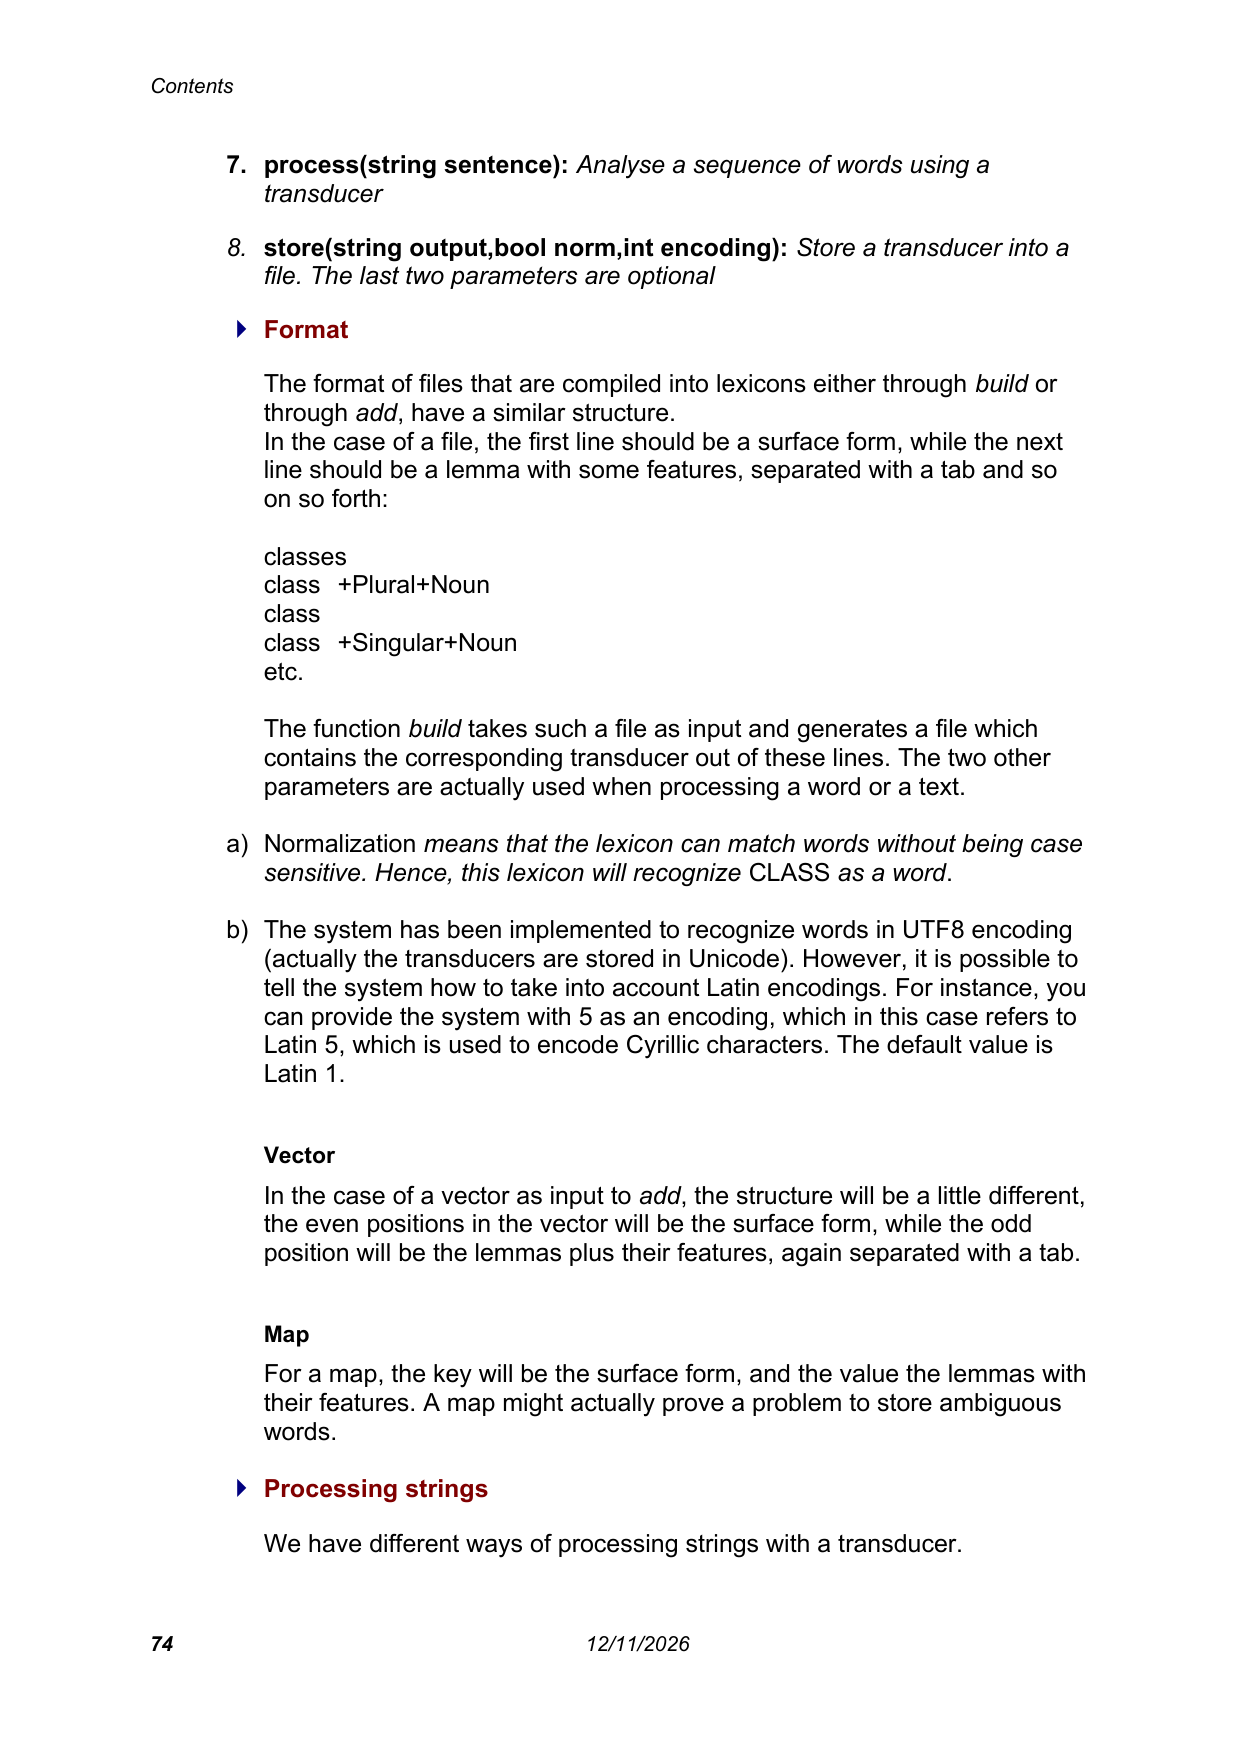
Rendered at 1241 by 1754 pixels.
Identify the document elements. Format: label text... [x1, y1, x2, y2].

text The function build takes such a file as input and generates a file which contains the corresponding transducer out of these lines. The two other parameters are actually used when processing a word or a text. [263, 714, 1090, 801]
subtitle Format [226, 315, 1090, 344]
text class [263, 599, 1090, 628]
list store(string output,bool norm,int encoding): Store a transducer into a file. The last two parameters are optional [226, 232, 1090, 290]
text classes [263, 542, 1090, 571]
subtitle Map [263, 1321, 1090, 1347]
text class +Singular+Noun [263, 628, 1090, 657]
subtitle Processing strings [226, 1474, 1090, 1504]
text For a map, the key will be the surface form, and the value the lemmas with their features. A map might actually prove a problem to store ambiguous words. [263, 1359, 1090, 1446]
text class +Plural+Noun [263, 571, 1090, 599]
text In the case of a file, the first line should be a surface form, while the next line should be a lemma with some features, separated with a tab and so on so forth: [263, 427, 1090, 513]
text The format of files that are compiled into lexicons either through build or through add, have a similar structure. [263, 369, 1090, 427]
subtitle Vector [263, 1142, 1090, 1168]
list The system has been implemented to recognize words in UTF8 encoding (actually the transducers are stored in Unicode). However, it is possible to tell the system how to take into account Latin encodings. For instance, you can provide the system with 5 as an encoding, which in this case refers to Latin 5, which is used to encode Cyrillic characters. The default value is Latin 1. [226, 916, 1090, 1088]
text We have different ways of processing strings with a transducer. [263, 1529, 1090, 1557]
list process(string sentence): Analyse a sequence of words using a transducer [226, 150, 1090, 207]
text In the case of a vector as input to add, the structure will be a little different, the even positions in the vector will be the surface form, while the odd position will be the lemmas plus their features, again separated with a tab. [263, 1181, 1090, 1267]
list Normalization means that the lexicon can match words without being case sensitive. Hence, this lexicon will recognize CLASS as a word. [226, 829, 1090, 887]
text etc. [263, 657, 1090, 686]
